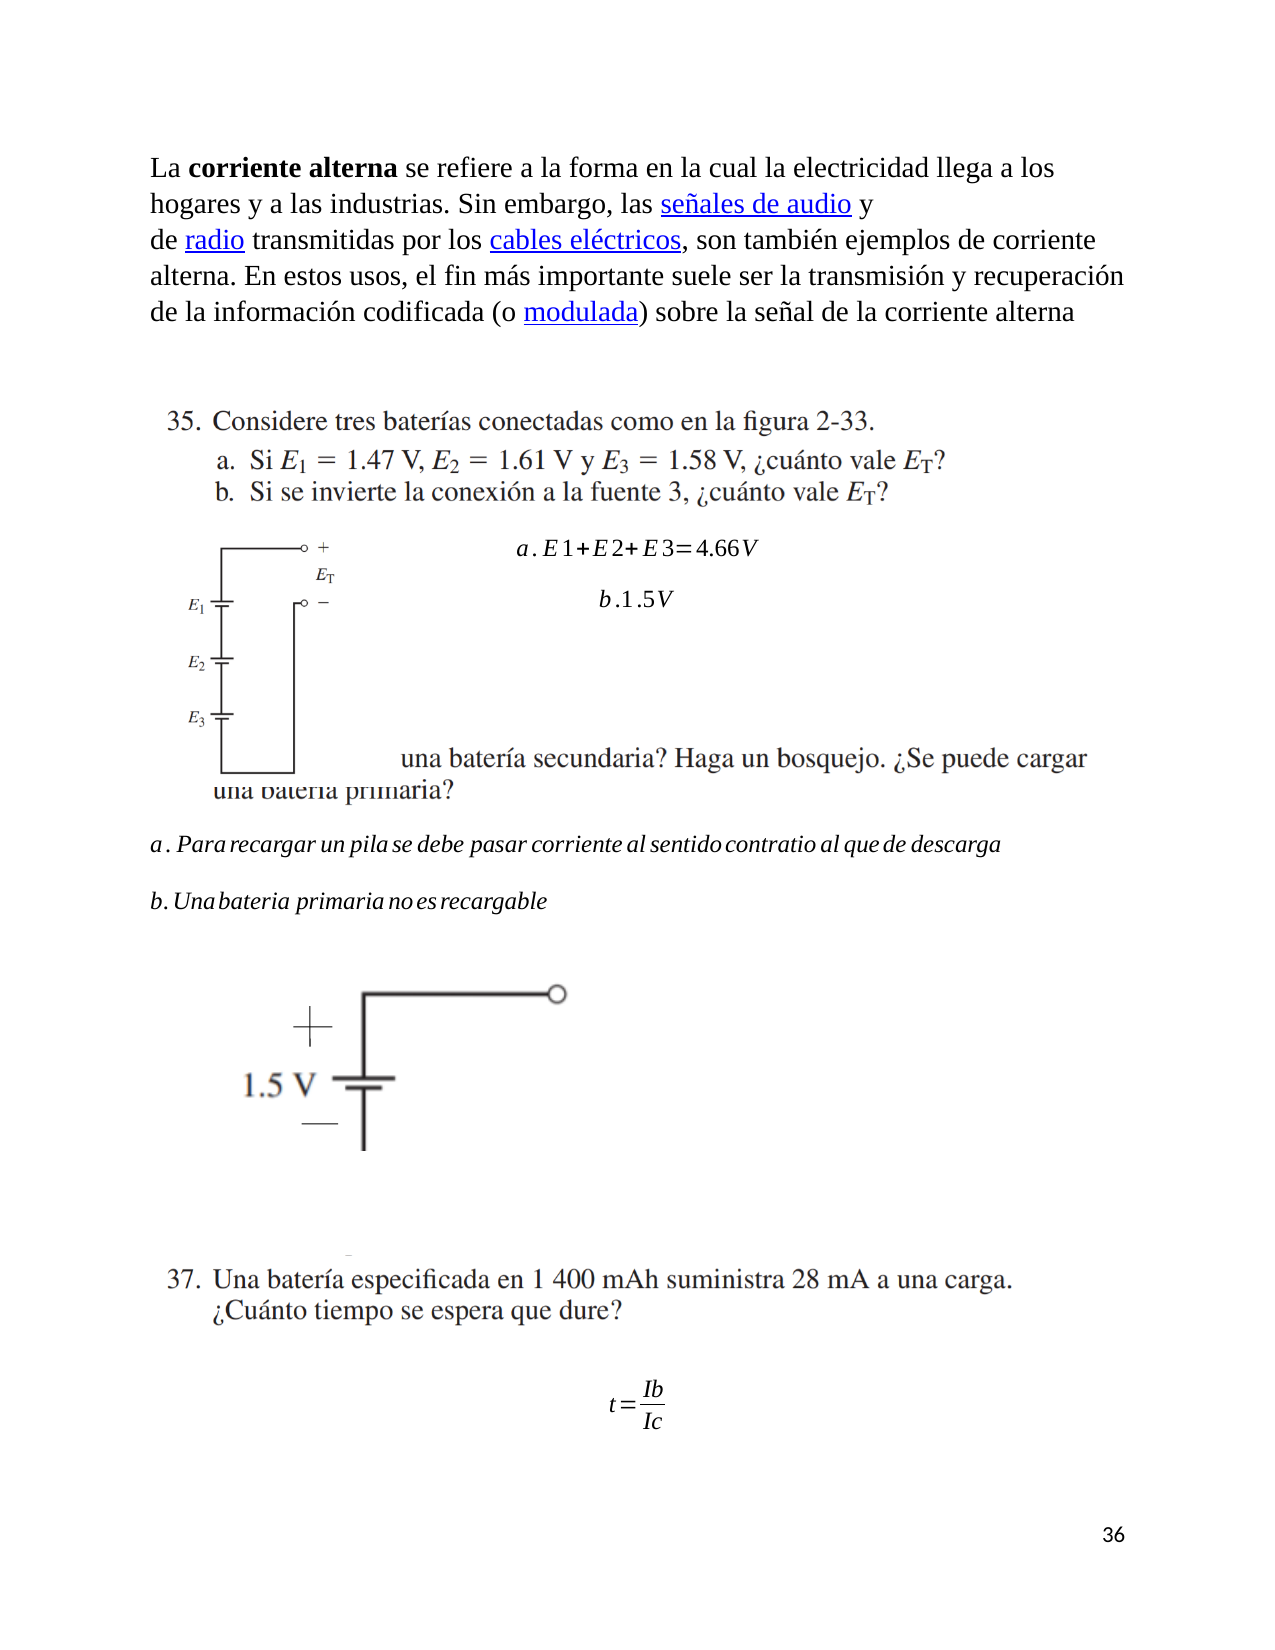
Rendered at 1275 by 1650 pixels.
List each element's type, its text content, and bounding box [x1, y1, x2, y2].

picture [150, 531, 1125, 813]
picture [150, 400, 1125, 512]
picture [150, 883, 605, 1151]
picture [150, 1255, 1125, 1358]
text La corriente alterna se refiere a la forma en la cual la electricidad llega a los hogares y a las industrias. Sin embargo, las señales de audio y de radio transmitidas por los cables eléctricos, son también ejemplos de corriente alterna. En estos usos, el fin más importante suele ser la transmisión y recuperación de la información codificada (o modulada) sobre la señal de la corriente alterna [150, 150, 1125, 328]
